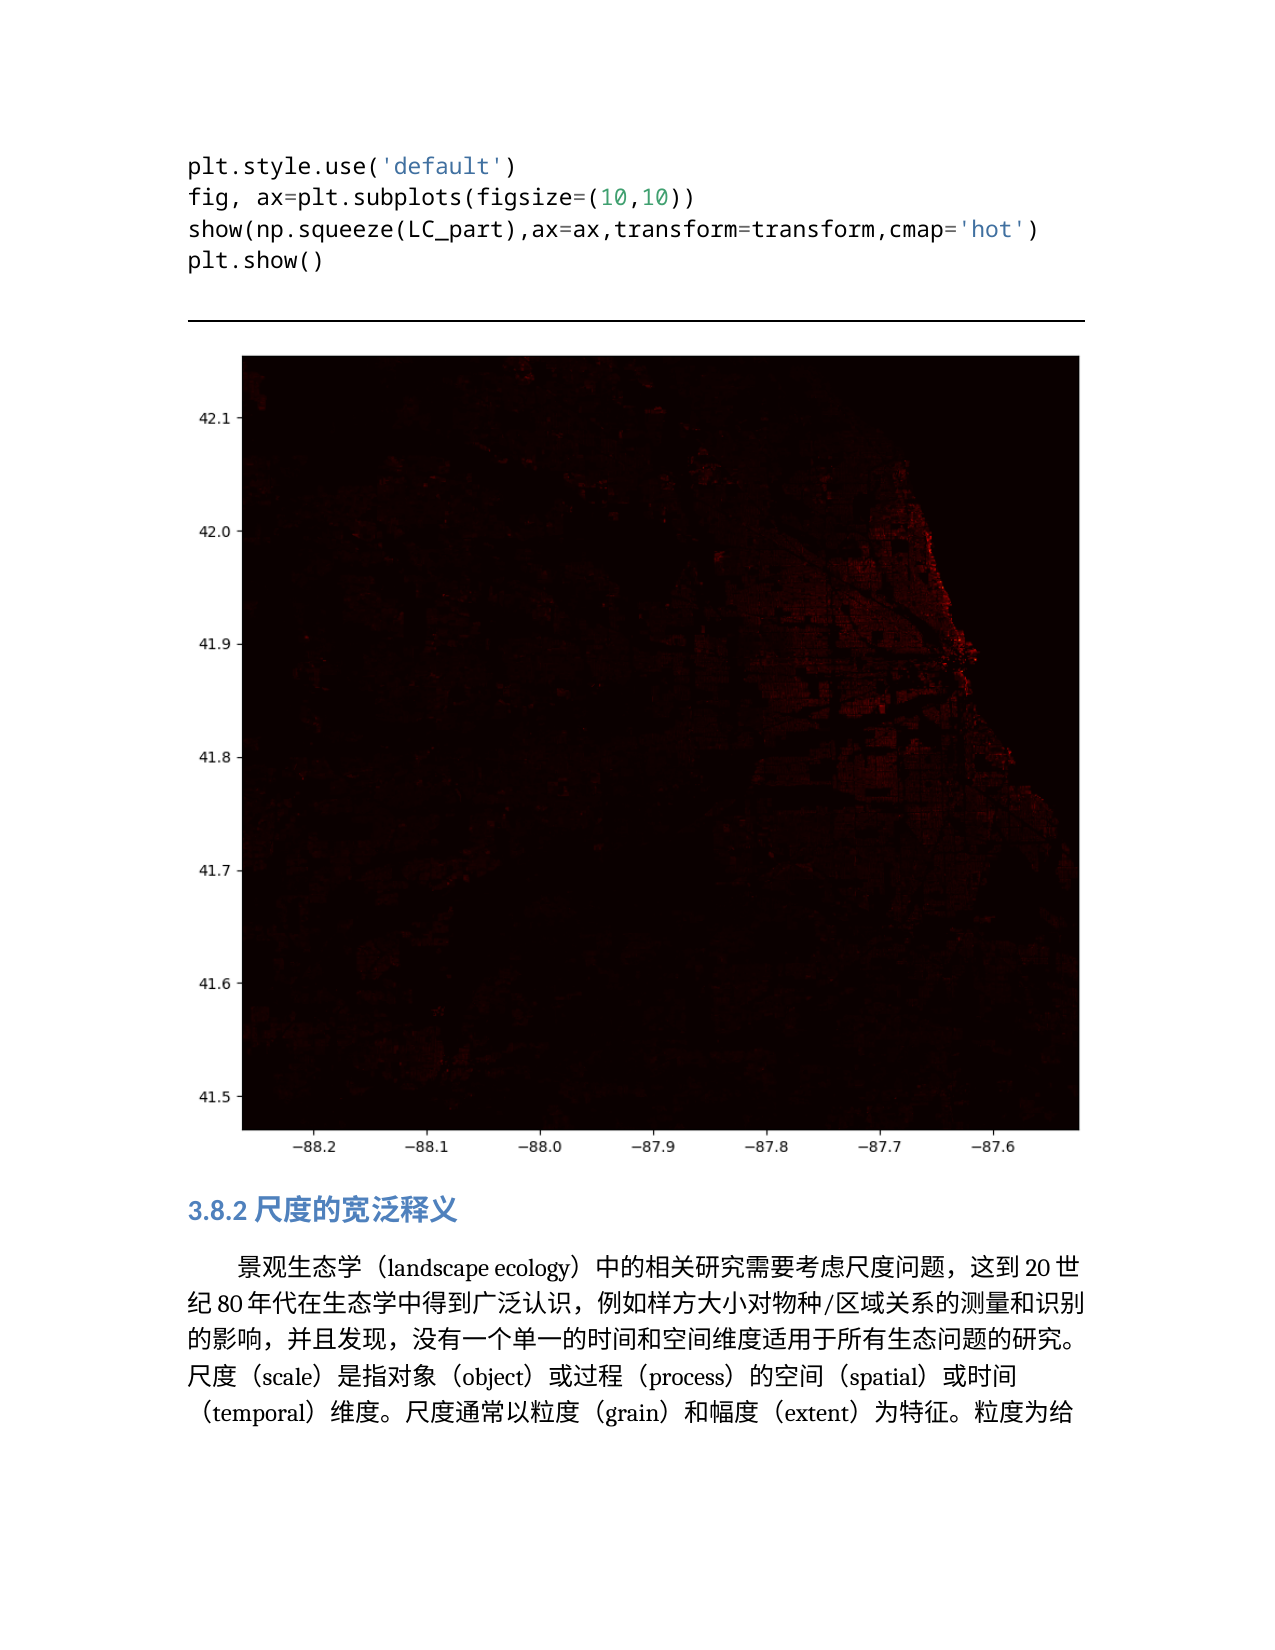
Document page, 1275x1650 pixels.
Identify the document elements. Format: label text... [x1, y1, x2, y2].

text plt.style.use('default') fig, ax=plt.subplots(figsize=(10,10)) show(np.squeeze(LC_part),ax=ax,transform=transform,cmap='hot') plt.show() [187, 150, 1087, 275]
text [187, 1247, 1087, 1429]
subtitle 3.8.2 尺度的宽泛释义 [187, 1186, 1087, 1229]
picture [187, 345, 1088, 1166]
